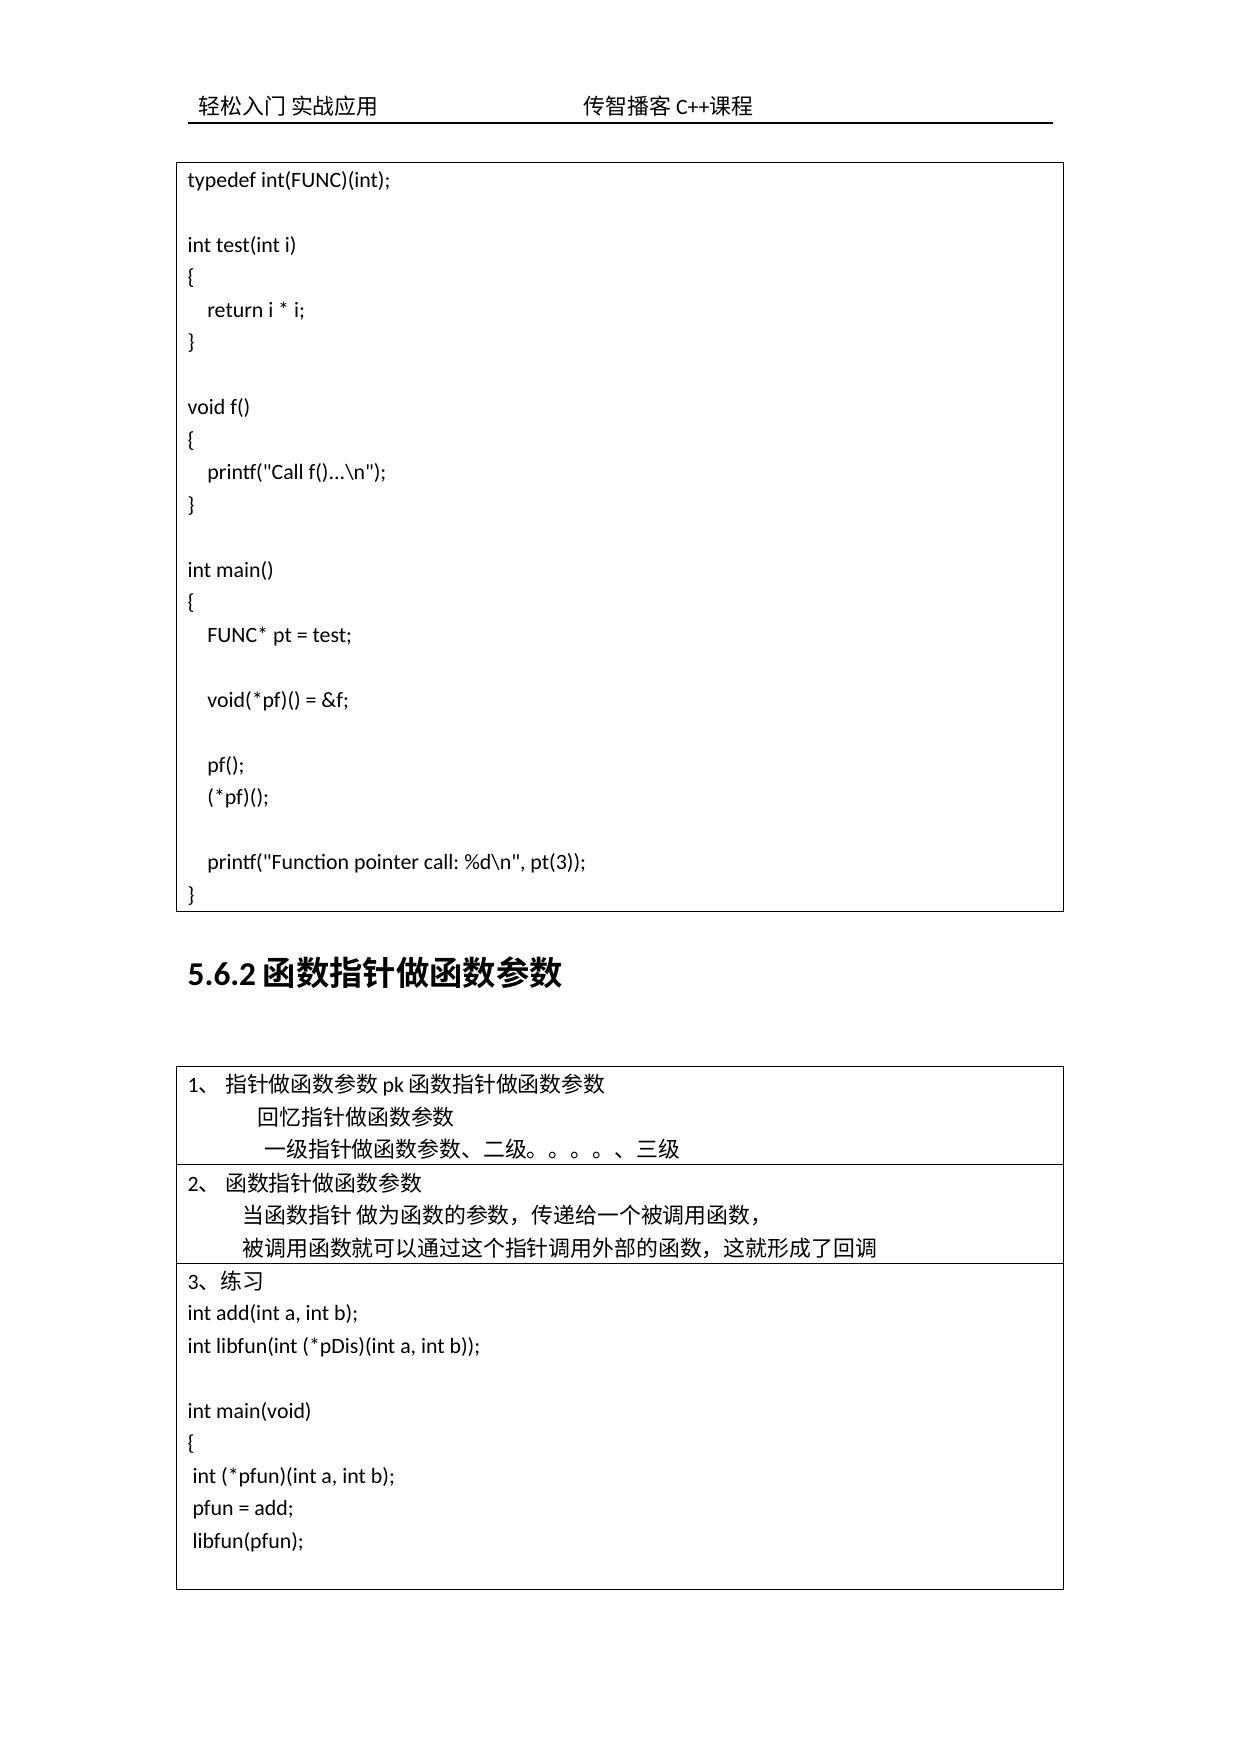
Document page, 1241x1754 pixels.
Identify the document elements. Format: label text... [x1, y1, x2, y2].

table_header 指针做函数参数pk函数指针做函数参数 回忆指针做函数参数 一级指针做函数参数、二级。。。。、三级 [177, 1067, 1063, 1164]
subtitle 5.6.2函数指针做函数参数 [187, 939, 1053, 1004]
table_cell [177, 163, 1063, 911]
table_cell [177, 1264, 1063, 1589]
table_cell 函数指针做函数参数 当函数指针 做为函数的参数，传递给一个被调用函数， 被调用函数就可以通过这个指针调用外部的函数，这就形成了回调 [177, 1165, 1063, 1263]
